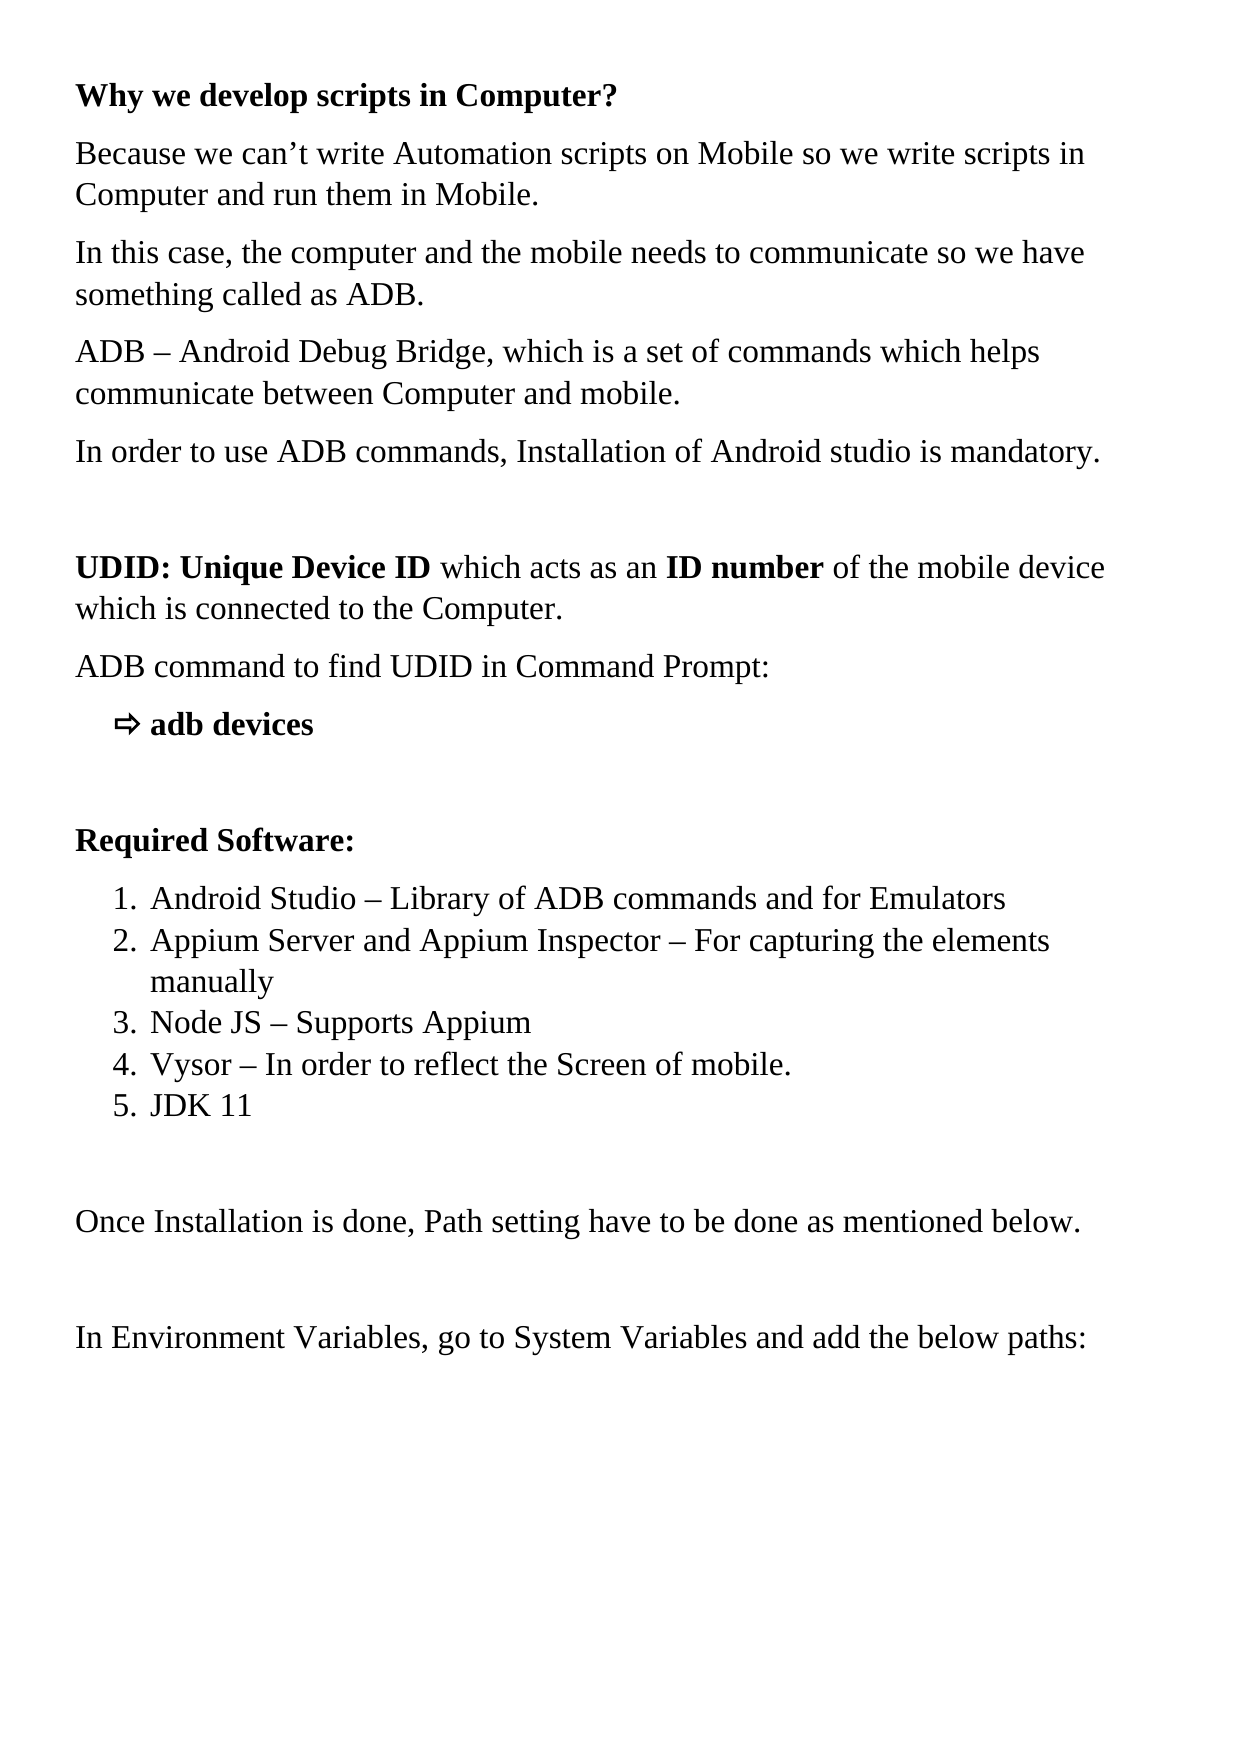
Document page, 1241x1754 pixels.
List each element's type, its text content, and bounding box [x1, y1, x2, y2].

text Why we develop scripts in Computer? [75, 75, 1165, 113]
text In this case, the computer and the mobile needs to communicate so we have something called as ADB. [75, 232, 1165, 312]
list Android Studio – Library of ADB commands and for Emulators [112, 879, 1165, 917]
text Because we can’t write Automation scripts on Mobile so we write scripts in Computer and run them in Mobile. [75, 133, 1165, 213]
list Node JS – Supports Appium [112, 1003, 1165, 1041]
text In order to use ADB commands, Installation of Android studio is mandatory. [75, 431, 1165, 469]
text ADB command to find UDID in Command Prompt: [75, 647, 1165, 685]
text UDID: Unique Device ID which acts as an ID number of the mobile device which is connected to the Computer. [75, 547, 1165, 627]
text Once Installation is done, Path setting have to be done as mentioned below. [75, 1201, 1165, 1240]
list Vysor – In order to reflect the Screen of mobile. [112, 1044, 1165, 1082]
text Required Software: [75, 821, 1165, 859]
text ADB – Android Debug Bridge, which is a set of commands which helps communicate between Computer and mobile. [75, 332, 1165, 411]
text In Environment Variables, go to System Variables and add the below paths: [75, 1317, 1165, 1356]
list JDK 11 [112, 1085, 1165, 1124]
list Appium Server and Appium Inspector – For capturing the elements manually [112, 920, 1165, 1000]
list adb devices [112, 704, 1165, 743]
